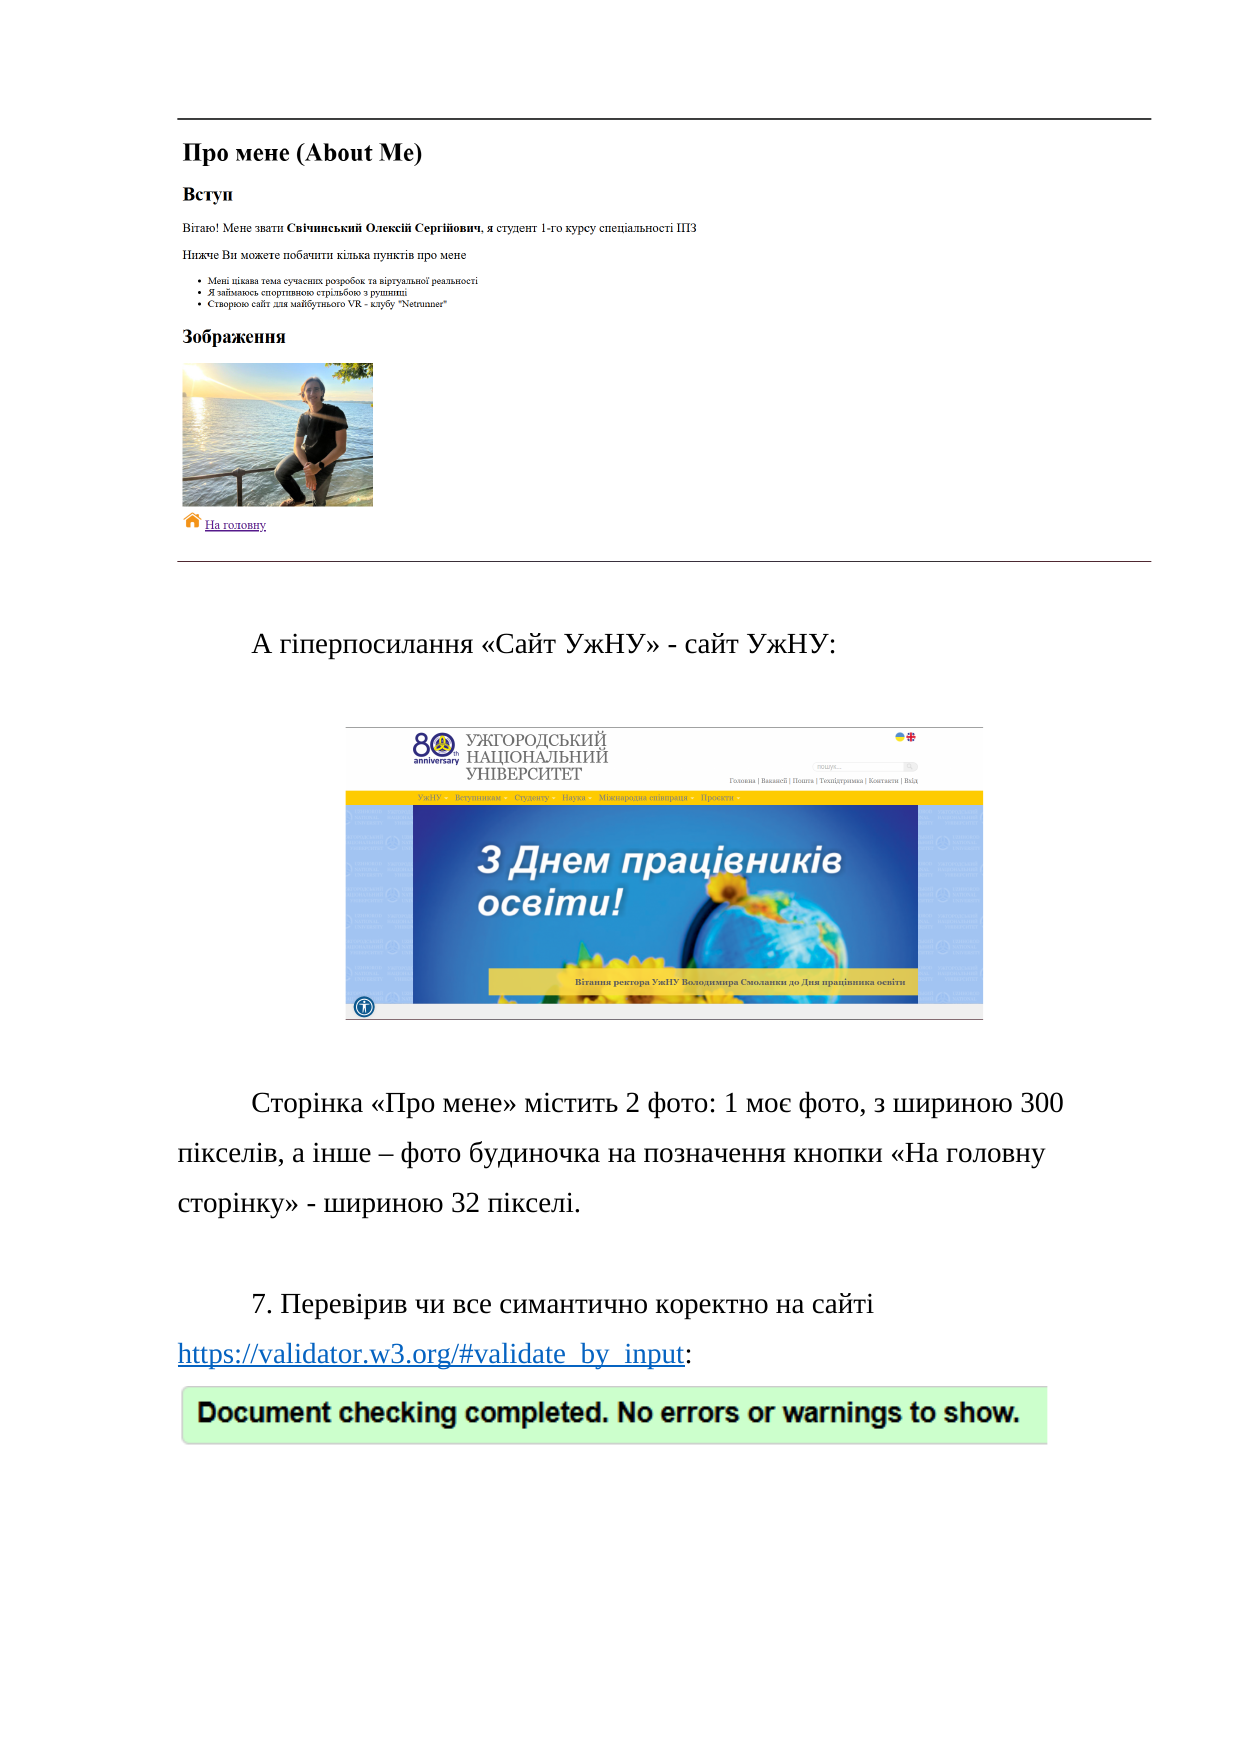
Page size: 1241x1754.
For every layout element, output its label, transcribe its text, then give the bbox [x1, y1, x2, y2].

picture [345, 727, 984, 1020]
text А гіперпосилання «Сайт УжНУ» - сайт УжНУ: [177, 627, 1152, 660]
picture [177, 118, 1152, 562]
text Сторінка «Про мене» містить 2 фото: 1 моє фото, з шириною 300 пікселів, а інше – фото будиночка на позначення кнопки «На головну сторінку» - шириною 32 пікселі. [177, 1085, 1152, 1219]
text 7. Перевірив чи все симантично коректно на сайті https://validator.w3.org/#validate_by_input: [177, 1286, 1152, 1370]
picture [177, 1386, 1048, 1448]
